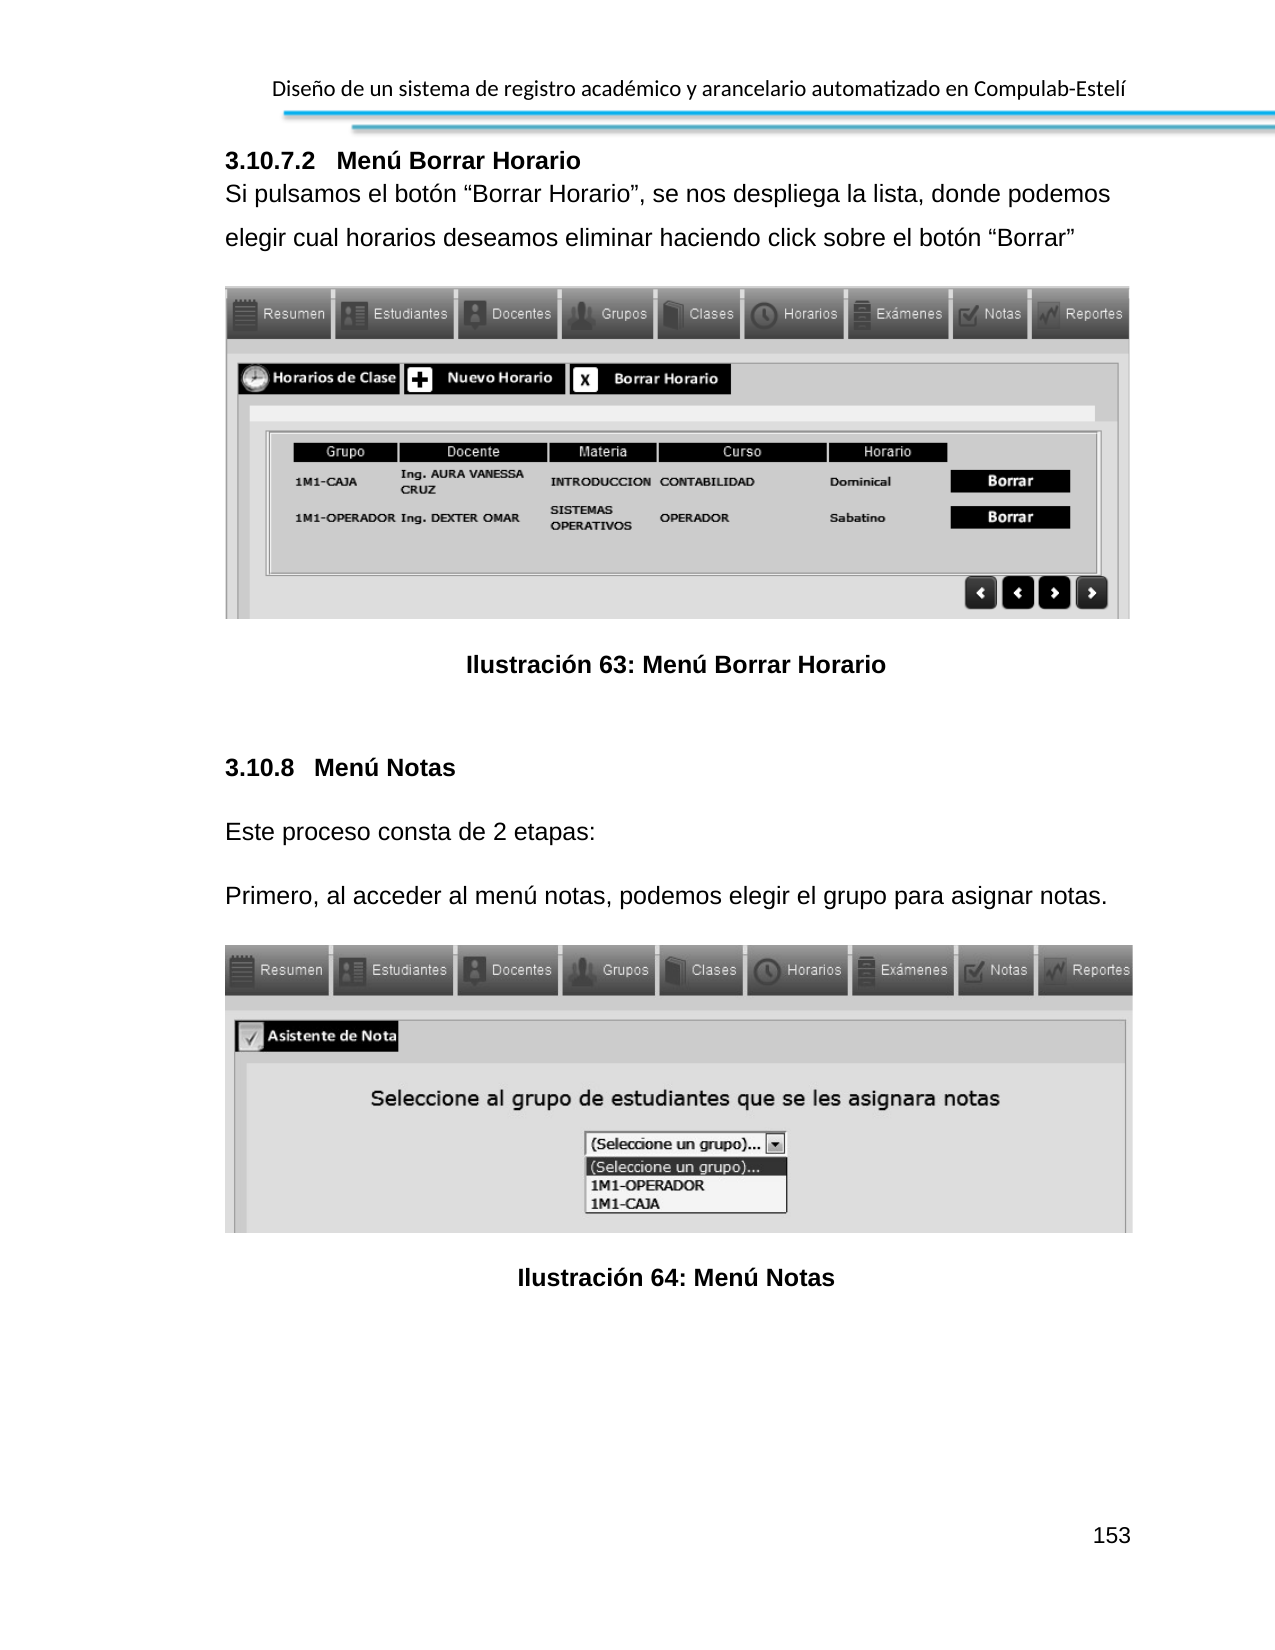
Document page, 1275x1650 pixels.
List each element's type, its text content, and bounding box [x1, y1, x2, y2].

subtitle Ilustración 64: Menú Notas [448, 1263, 905, 1292]
picture [275, 106, 1275, 141]
subtitle Menú Borrar Horario [225, 146, 1231, 175]
picture [225, 286, 1130, 619]
picture [225, 945, 1133, 1233]
text Primero, al acceder al menú notas, podemos elegir el grupo para asignar notas. [225, 881, 1231, 909]
text Si pulsamos el botón “Borrar Horario”, se nos despliega la lista, donde podemos elegir cual horarios deseamos eliminar haciendo click sobre el botón “Borrar” [225, 179, 1124, 251]
subtitle Menú Notas [225, 753, 1231, 782]
subtitle Ilustración 63: Menú Borrar Horario [448, 650, 905, 679]
text Este proceso consta de 2 etapas: [225, 817, 1231, 845]
